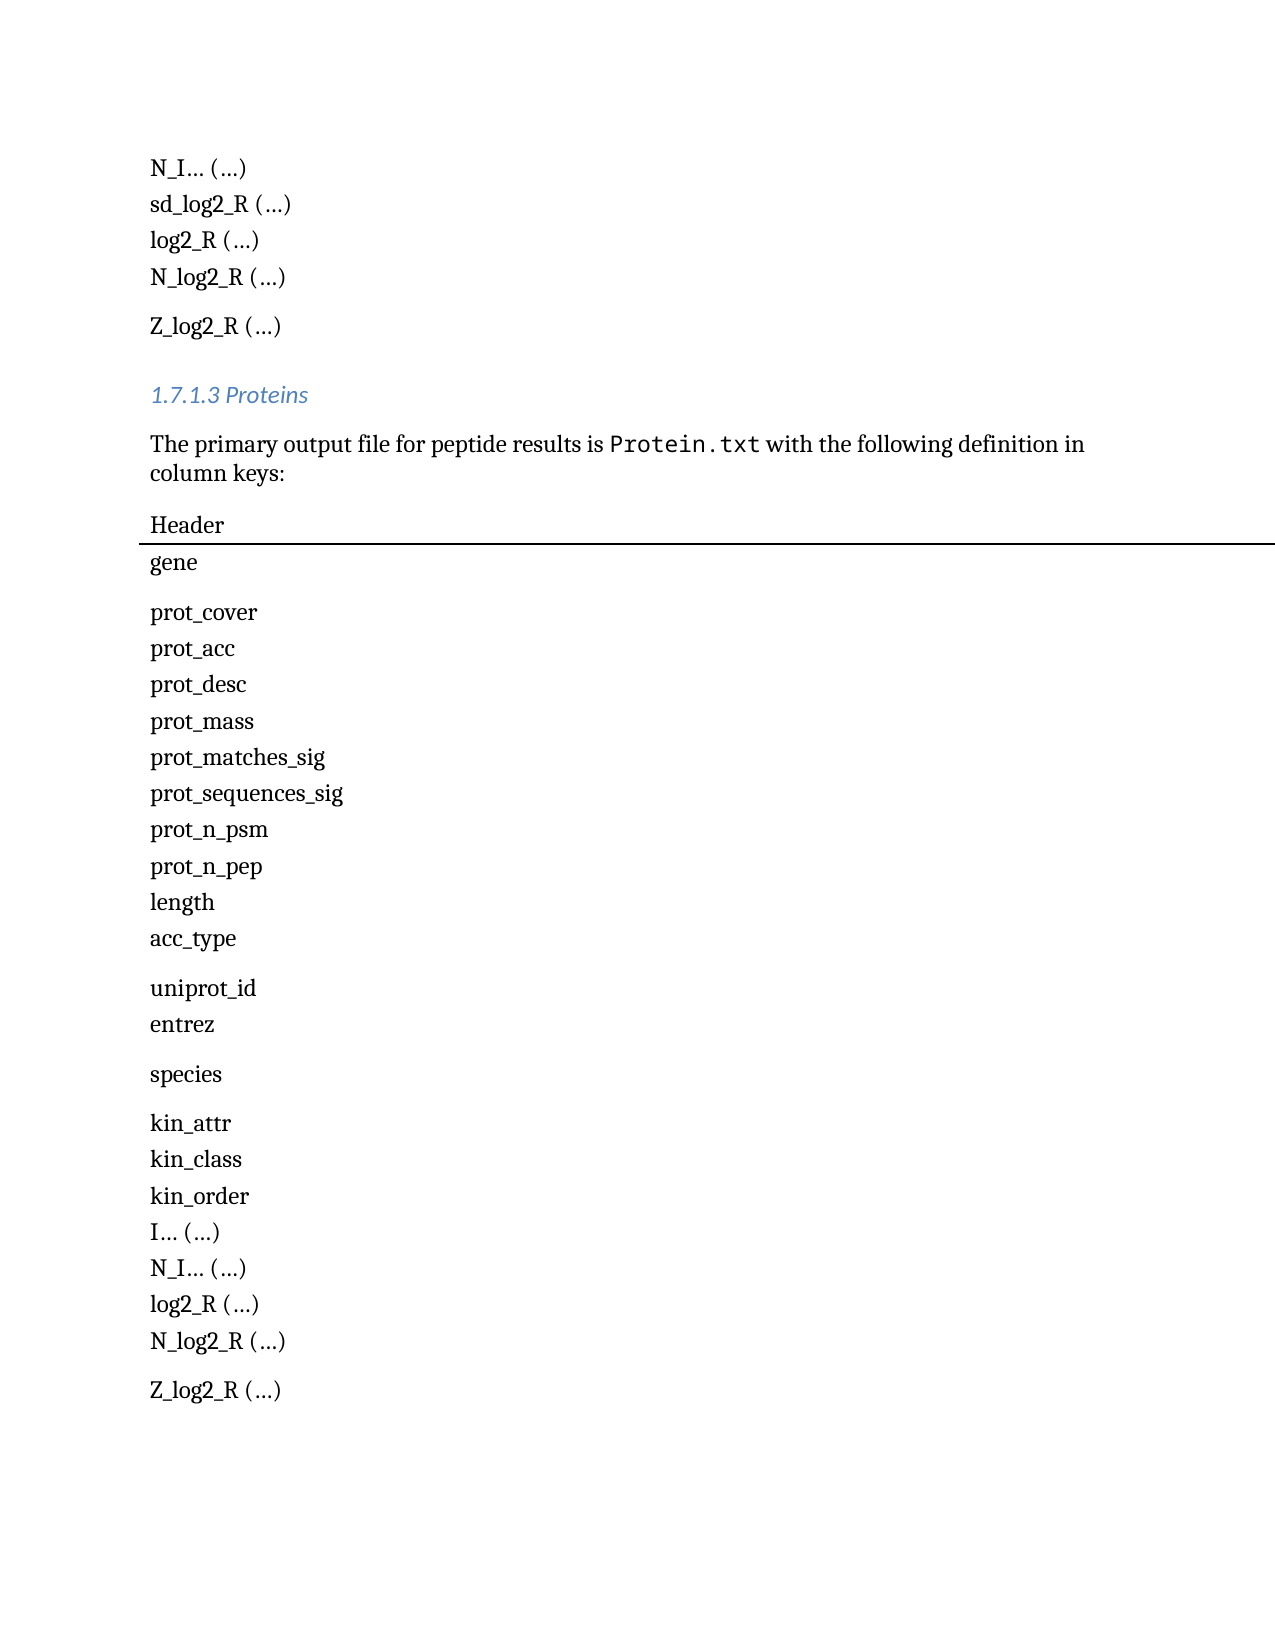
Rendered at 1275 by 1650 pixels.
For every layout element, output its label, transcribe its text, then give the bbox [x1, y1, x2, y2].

table_cell gene [139, 545, 1275, 594]
table_cell species [139, 1056, 1275, 1105]
table_cell Z_log2_R (…) [139, 308, 1275, 358]
table_cell N_log2_R (…) [139, 259, 1275, 308]
table_cell N_I… (…) [139, 150, 1275, 186]
table_cell length [139, 884, 1275, 920]
table_cell prot_acc [139, 630, 1275, 667]
table_cell prot_sequences_sig [139, 775, 1275, 812]
table_cell entrez [139, 1006, 1275, 1056]
table_cell sd_log2_R (…) [139, 186, 1275, 222]
table_cell kin_class [139, 1142, 1275, 1178]
table_cell kin_order [139, 1178, 1275, 1214]
table_cell acc_type [139, 920, 1275, 970]
table_cell log2_R (…) [139, 223, 1275, 259]
table_cell log2_R (…) [139, 1287, 1275, 1323]
table_cell prot_n_psm [139, 812, 1275, 848]
table_cell prot_mass [139, 703, 1275, 739]
table_cell Z_log2_R (…) [139, 1373, 1275, 1422]
table_cell N_I… (…) [139, 1250, 1275, 1287]
text The primary output file for peptide results is Protein.txt with the following definition in column keys: [150, 428, 1125, 488]
table_cell prot_matches_sig [139, 739, 1275, 775]
table_cell kin_attr [139, 1105, 1275, 1142]
table_cell N_log2_R (…) [139, 1323, 1275, 1372]
subtitle 1.7.1.3 Proteins [150, 379, 1125, 409]
table_cell I… (…) [139, 1214, 1275, 1250]
table_header Header [139, 507, 1275, 543]
table_cell prot_cover [139, 594, 1275, 630]
table_cell prot_desc [139, 667, 1275, 703]
table_cell prot_n_pep [139, 848, 1275, 884]
table_cell uniprot_id [139, 970, 1275, 1006]
